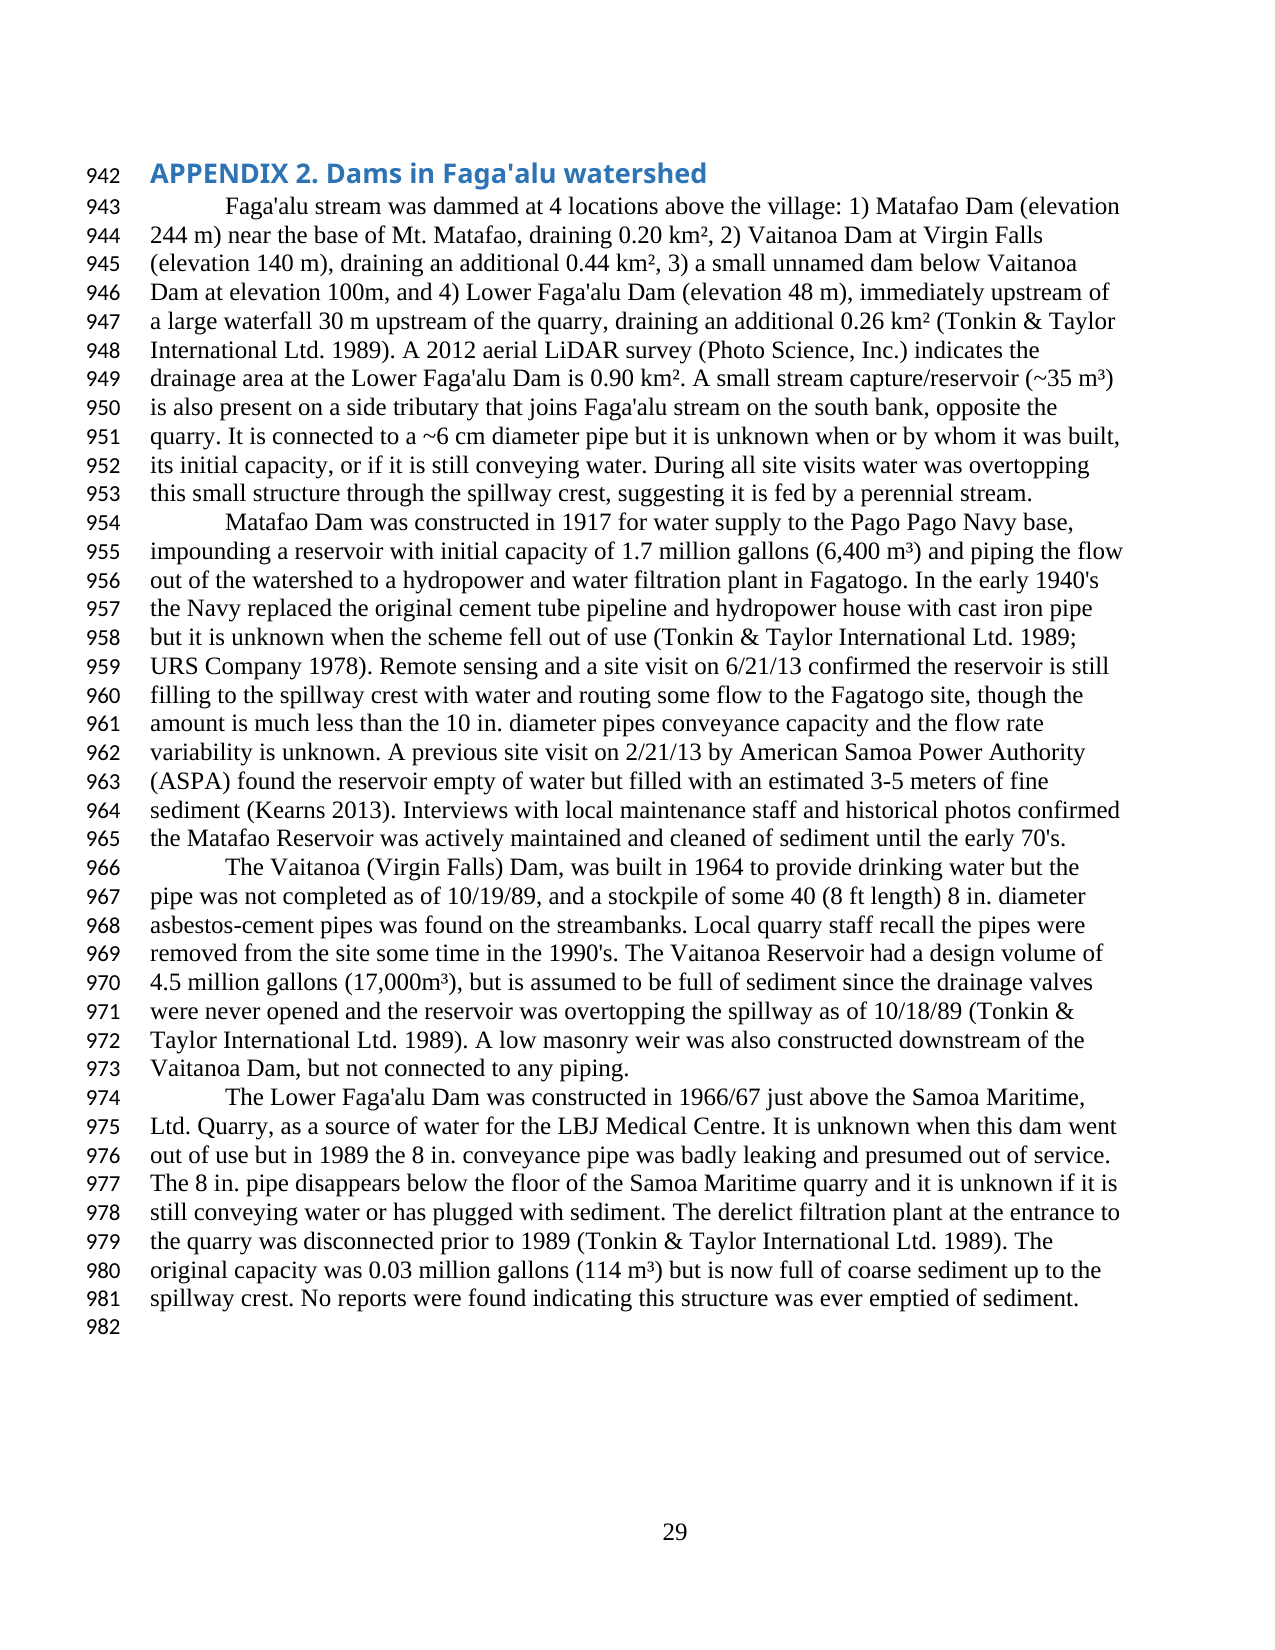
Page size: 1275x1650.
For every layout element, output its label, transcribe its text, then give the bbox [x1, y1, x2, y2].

text Matafao Dam was constructed in 1917 for water supply to the Pago Pago Navy base, impounding a reservoir with initial capacity of 1.7 million gallons (6,400 m³) and piping the flow out of the watershed to a hydropower and water filtration plant in Fagatogo. In the early 1940's the Navy replaced the original cement tube pipeline and hydropower house with cast iron pipe but it is unknown when the scheme fell out of use (Tonkin & Taylor International Ltd. 1989; URS Company 1978). Remote sensing and a site visit on 6/21/13 confirmed the reservoir is still filling to the spillway crest with water and routing some flow to the Fagatogo site, though the amount is much less than the 10 in. diameter pipes conveyance capacity and the flow rate variability is unknown. A previous site visit on 2/21/13 by American Samoa Power Authority (ASPA) found the reservoir empty of water but filled with an estimated 3-5 meters of fine sediment (Kearns 2013). Interviews with local maintenance staff and historical photos confirmed the Matafao Reservoir was actively maintained and cleaned of sediment until the early 70's. [150, 507, 1125, 852]
subtitle APPENDIX 2. Dams in Faga'alu watershed [150, 154, 1125, 191]
text Faga'alu stream was dammed at 4 locations above the village: 1) Matafao Dam (elevation 244 m) near the base of Mt. Matafao, draining 0.20 km², 2) Vaitanoa Dam at Virgin Falls (elevation 140 m), draining an additional 0.44 km², 3) a small unnamed dam below Vaitanoa Dam at elevation 100m, and 4) Lower Faga'alu Dam (elevation 48 m), immediately upstream of a large waterfall 30 m upstream of the quarry, draining an additional 0.26 km² (Tonkin & Taylor International Ltd. 1989). A 2012 aerial LiDAR survey (Photo Science, Inc.) indicates the drainage area at the Lower Faga'alu Dam is 0.90 km². A small stream capture/reservoir (~35 m³) is also present on a side tributary that joins Faga'alu stream on the south bank, opposite the quarry. It is connected to a ~6 cm diameter pipe but it is unknown when or by whom it was built, its initial capacity, or if it is still conveying water. During all site visits water was overtopping this small structure through the spillway crest, suggesting it is fed by a perennial stream. [150, 191, 1125, 507]
text The Lower Faga'alu Dam was constructed in 1966/67 just above the Samoa Maritime, Ltd. Quarry, as a source of water for the LBJ Medical Centre. It is unknown when this dam went out of use but in 1989 the 8 in. conveyance pipe was badly leaking and presumed out of service. The 8 in. pipe disappears below the floor of the Samoa Maritime quarry and it is unknown if it is still conveying water or has plugged with sediment. The derelict filtration plant at the entrance to the quarry was disconnected prior to 1989 (Tonkin & Taylor International Ltd. 1989). The original capacity was 0.03 million gallons (114 m³) but is now full of coarse sediment up to the spillway crest. No reports were found indicating this structure was ever emptied of sediment. [150, 1082, 1125, 1312]
text The Vaitanoa (Virgin Falls) Dam, was built in 1964 to provide drinking water but the pipe was not completed as of 10/19/89, and a stockpile of some 40 (8 ft length) 8 in. diameter asbestos-cement pipes was found on the streambanks. Local quarry staff recall the pipes were removed from the site some time in the 1990's. The Vaitanoa Reservoir had a design volume of 4.5 million gallons (17,000m³), but is assumed to be full of sediment since the drainage valves were never opened and the reservoir was overtopping the spillway as of 10/18/89 (Tonkin & Taylor International Ltd. 1989). A low masonry weir was also constructed downstream of the Vaitanoa Dam, but not connected to any piping. [150, 852, 1125, 1082]
